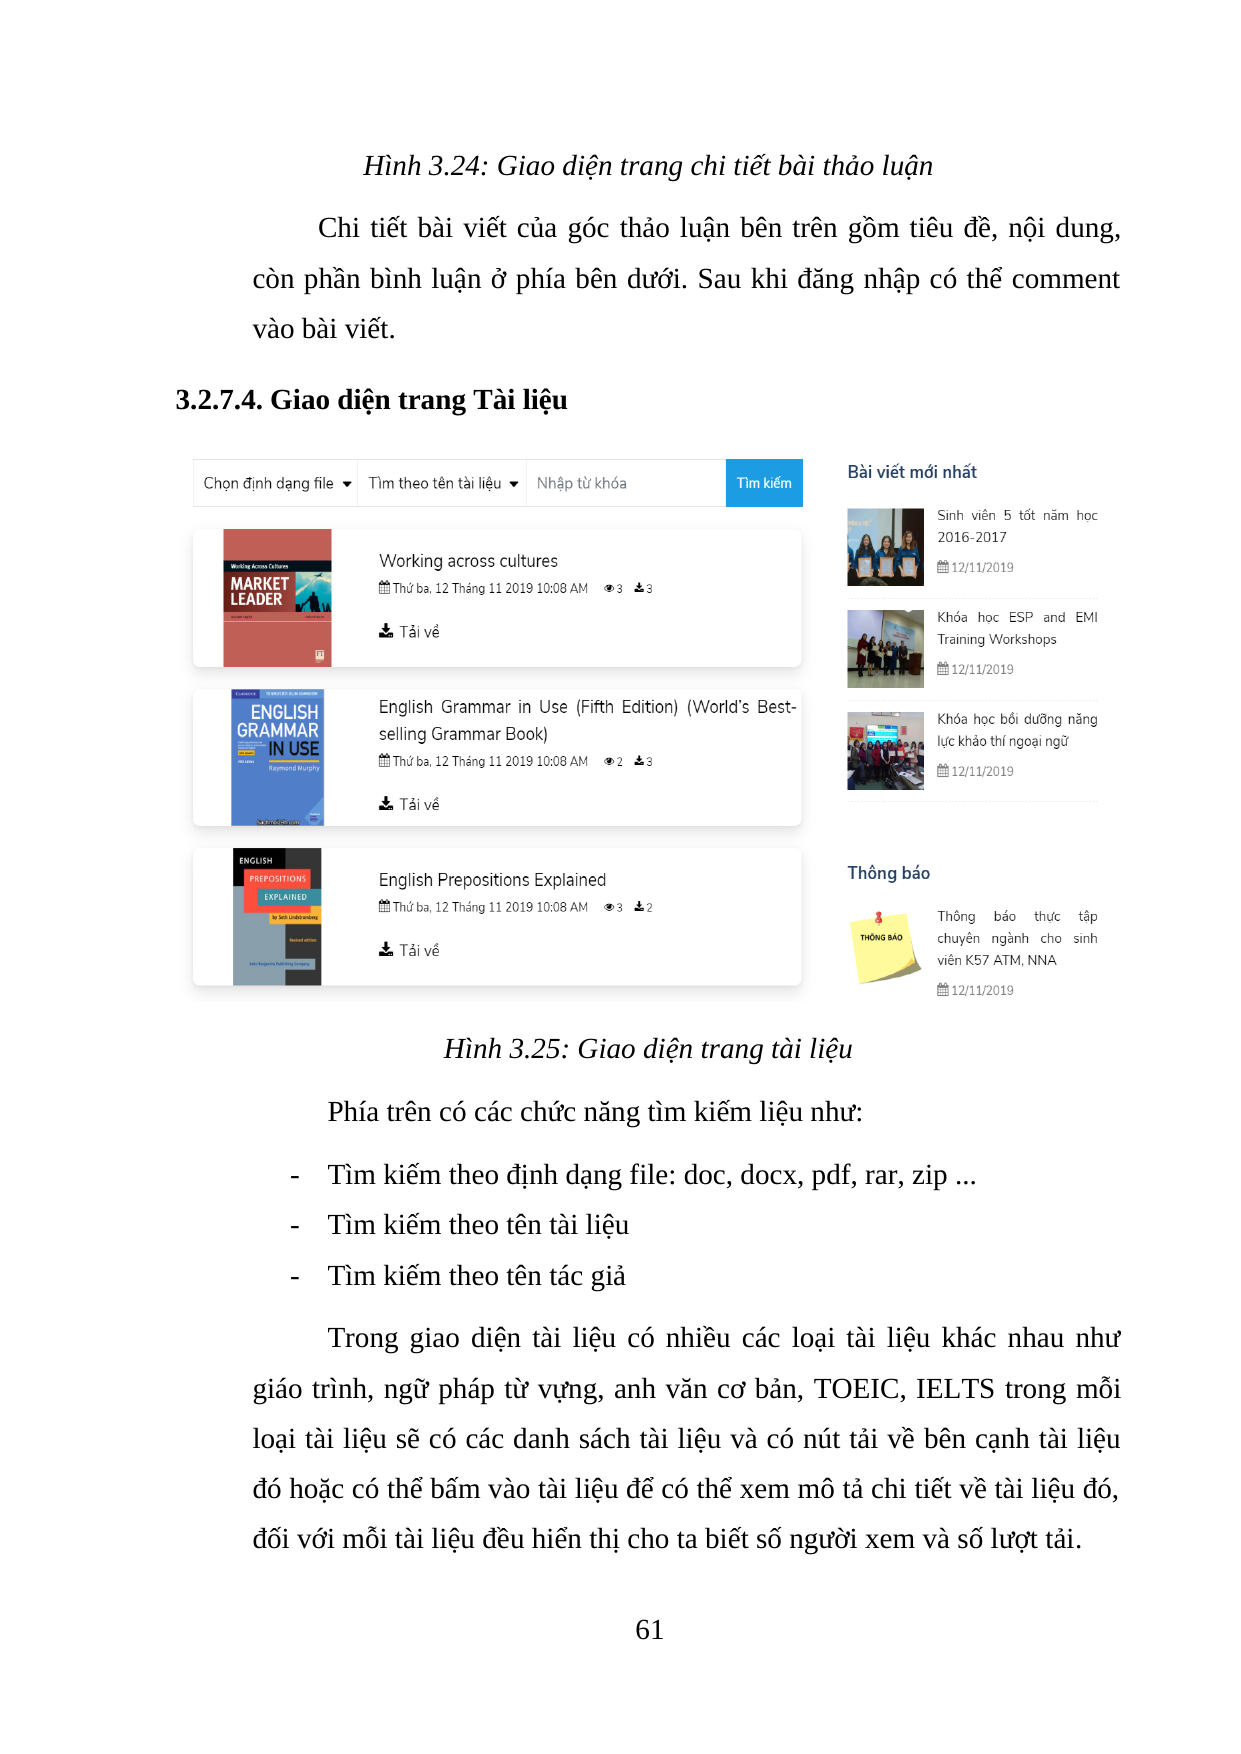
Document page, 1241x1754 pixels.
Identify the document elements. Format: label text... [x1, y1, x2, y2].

text Chi tiết bài viết của góc thảo luận bên trên gồm tiêu đề, nội dung, còn phần bình luận ở phía bên dưới. Sau khi đăng nhập có thể comment vào bài viết. [252, 211, 1122, 345]
text Hình 3.24: Giao diện trang chi tiết bài thảo luận [177, 148, 1122, 181]
list Tìm kiếm theo định dạng file: doc, docx, pdf, rar, zip ... [290, 1157, 1122, 1191]
text Trong giao diện tài liệu có nhiều các loại tài liệu khác nhau như giáo trình, ngữ pháp từ vựng, anh văn cơ bản, TOEIC, IELTS trong mỗi loại tài liệu sẽ có các danh sách tài liệu và có nút tải về bên cạnh tài liệu đó hoặc có thể bấm vào tài liệu để có thể xem mô tả chi tiết về tài liệu đó, đối với mỗi tài liệu đều hiển thị cho ta biết số người xem và số lượt tải. [252, 1320, 1122, 1555]
list Tìm kiếm theo tên tài liệu [290, 1207, 1122, 1241]
list Tìm kiếm theo tên tác giả [290, 1258, 1122, 1291]
text Phía trên có các chức năng tìm kiếm liệu như: [252, 1094, 1122, 1128]
subtitle Giao diện trang Tài liệu [175, 382, 1122, 416]
picture [177, 445, 1123, 1002]
text Hình 3.25: Giao diện trang tài liệu [177, 1031, 1122, 1065]
